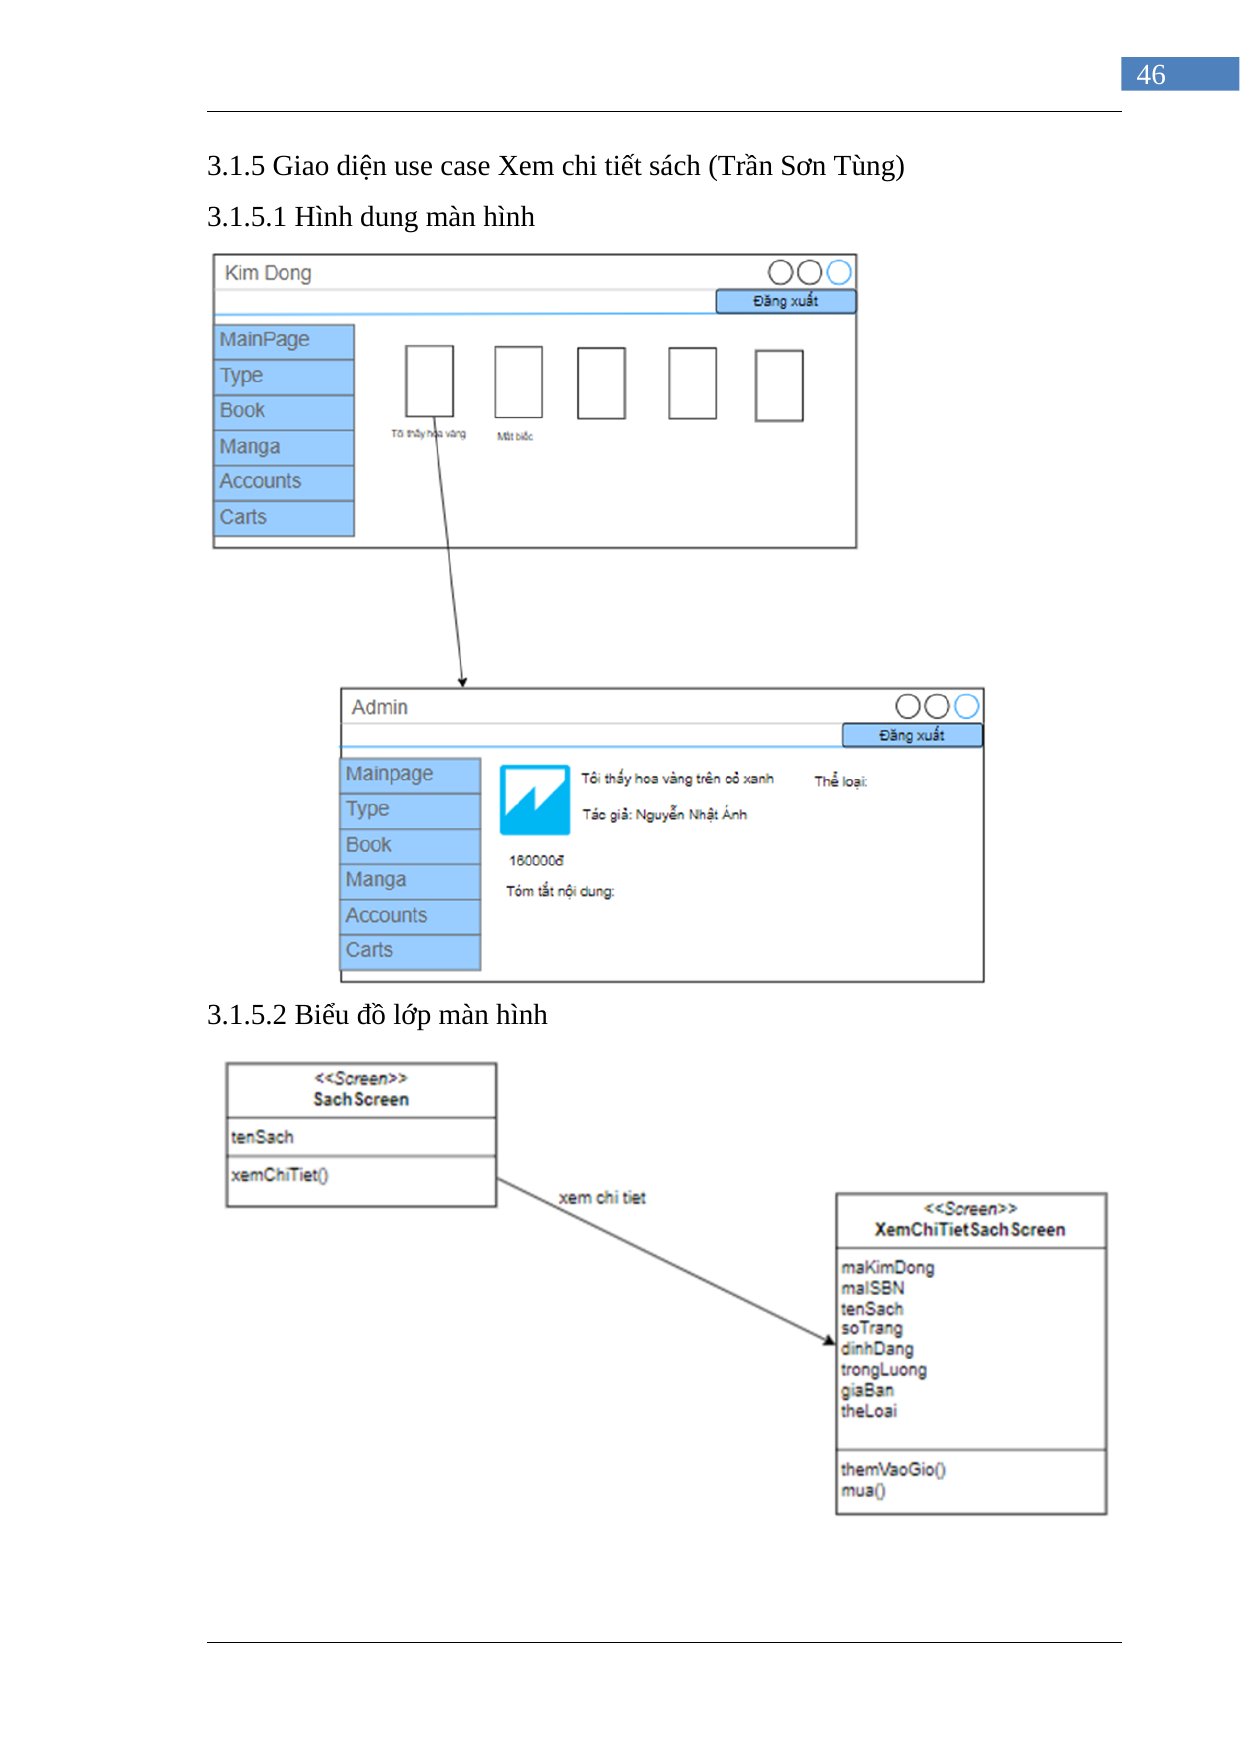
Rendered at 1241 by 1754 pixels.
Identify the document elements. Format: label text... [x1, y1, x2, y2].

picture [206, 249, 993, 985]
subtitle 3.1.5.1 Hình dung màn hình [207, 199, 1122, 232]
subtitle 3.1.5.2 Biểu đồ lớp màn hình [207, 997, 1122, 1030]
picture [206, 1047, 1123, 1538]
subtitle 3.1.5 Giao diện use case Xem chi tiết sách (Trần Sơn Tùng) [207, 148, 1122, 181]
